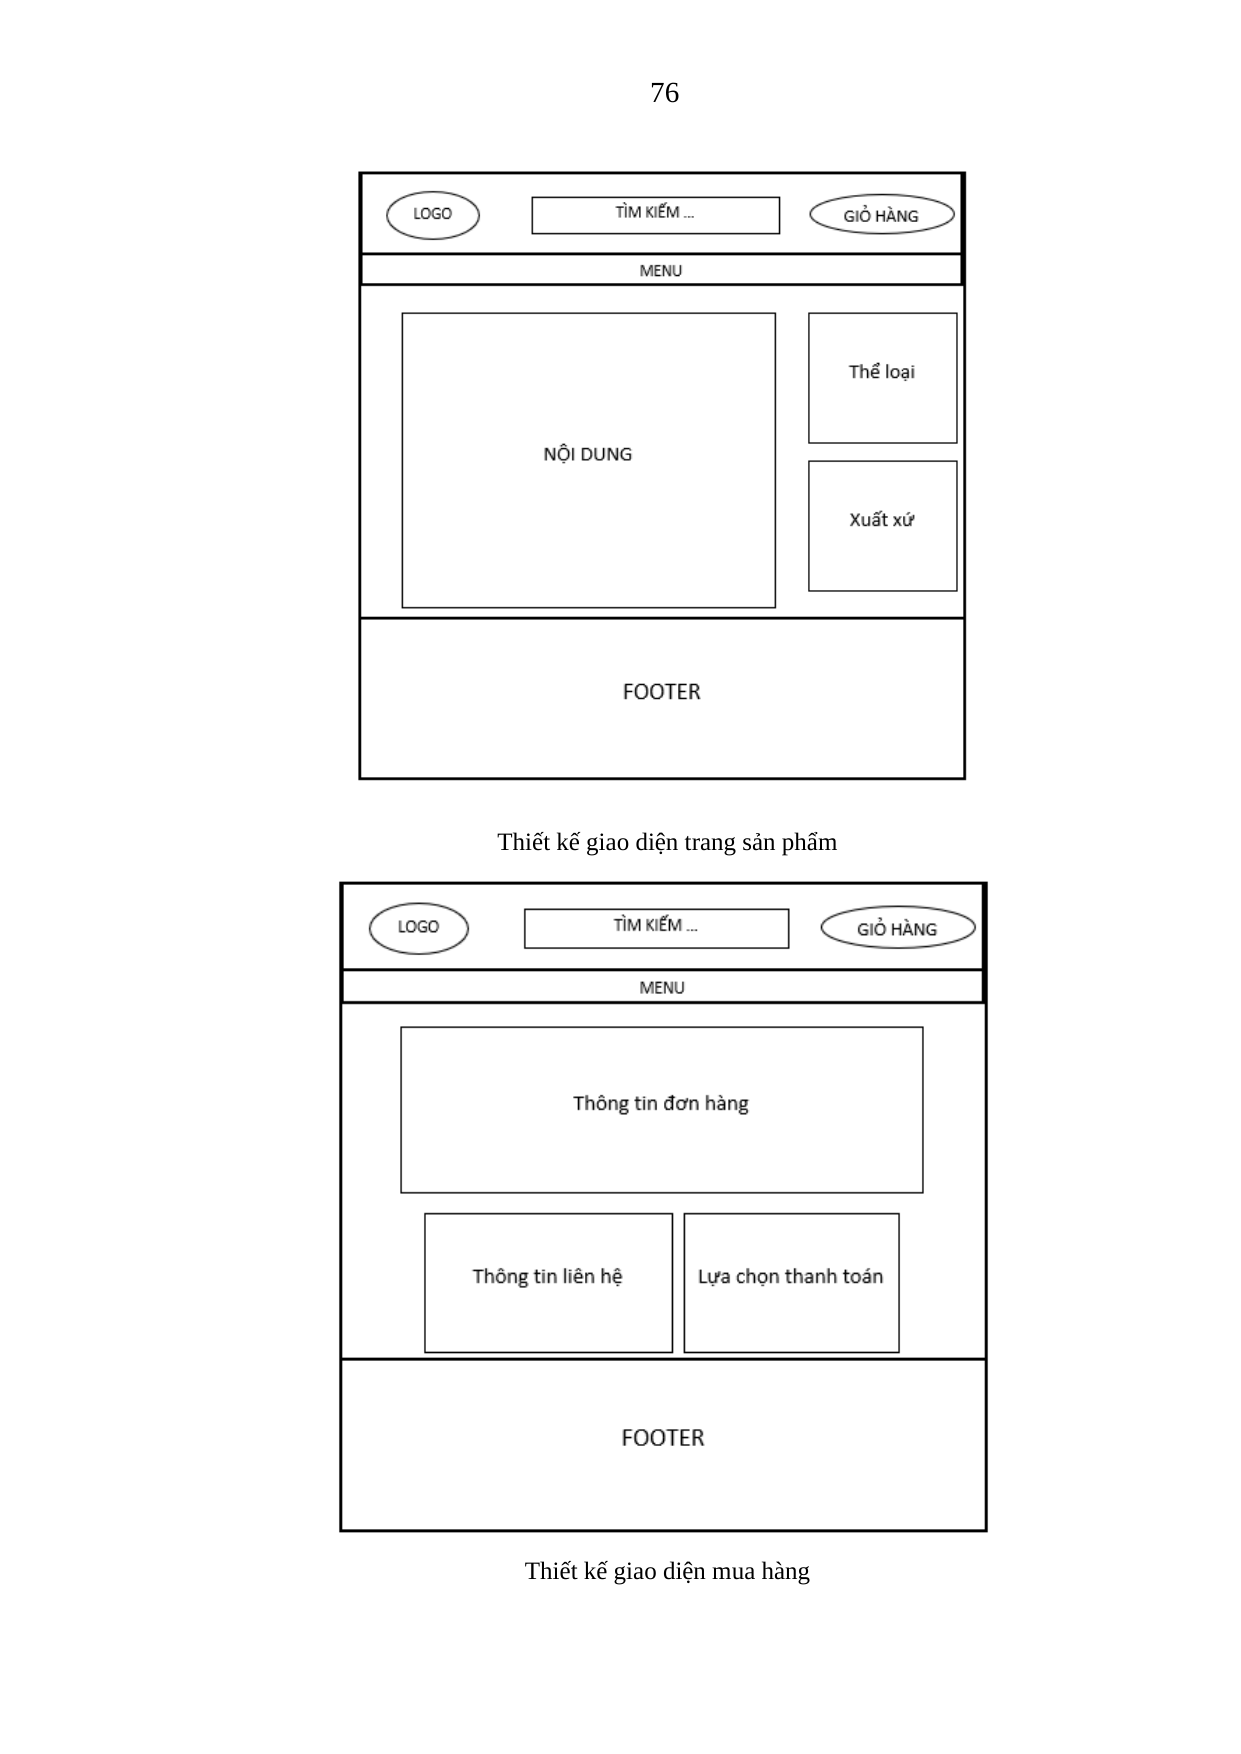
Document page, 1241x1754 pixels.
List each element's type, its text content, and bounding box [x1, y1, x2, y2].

picture [335, 870, 994, 1540]
text Thiết kế giao diện mua hàng [207, 1556, 1122, 1585]
text Thiết kế giao diện trang sản phẩm [207, 827, 1122, 856]
picture [339, 148, 990, 811]
